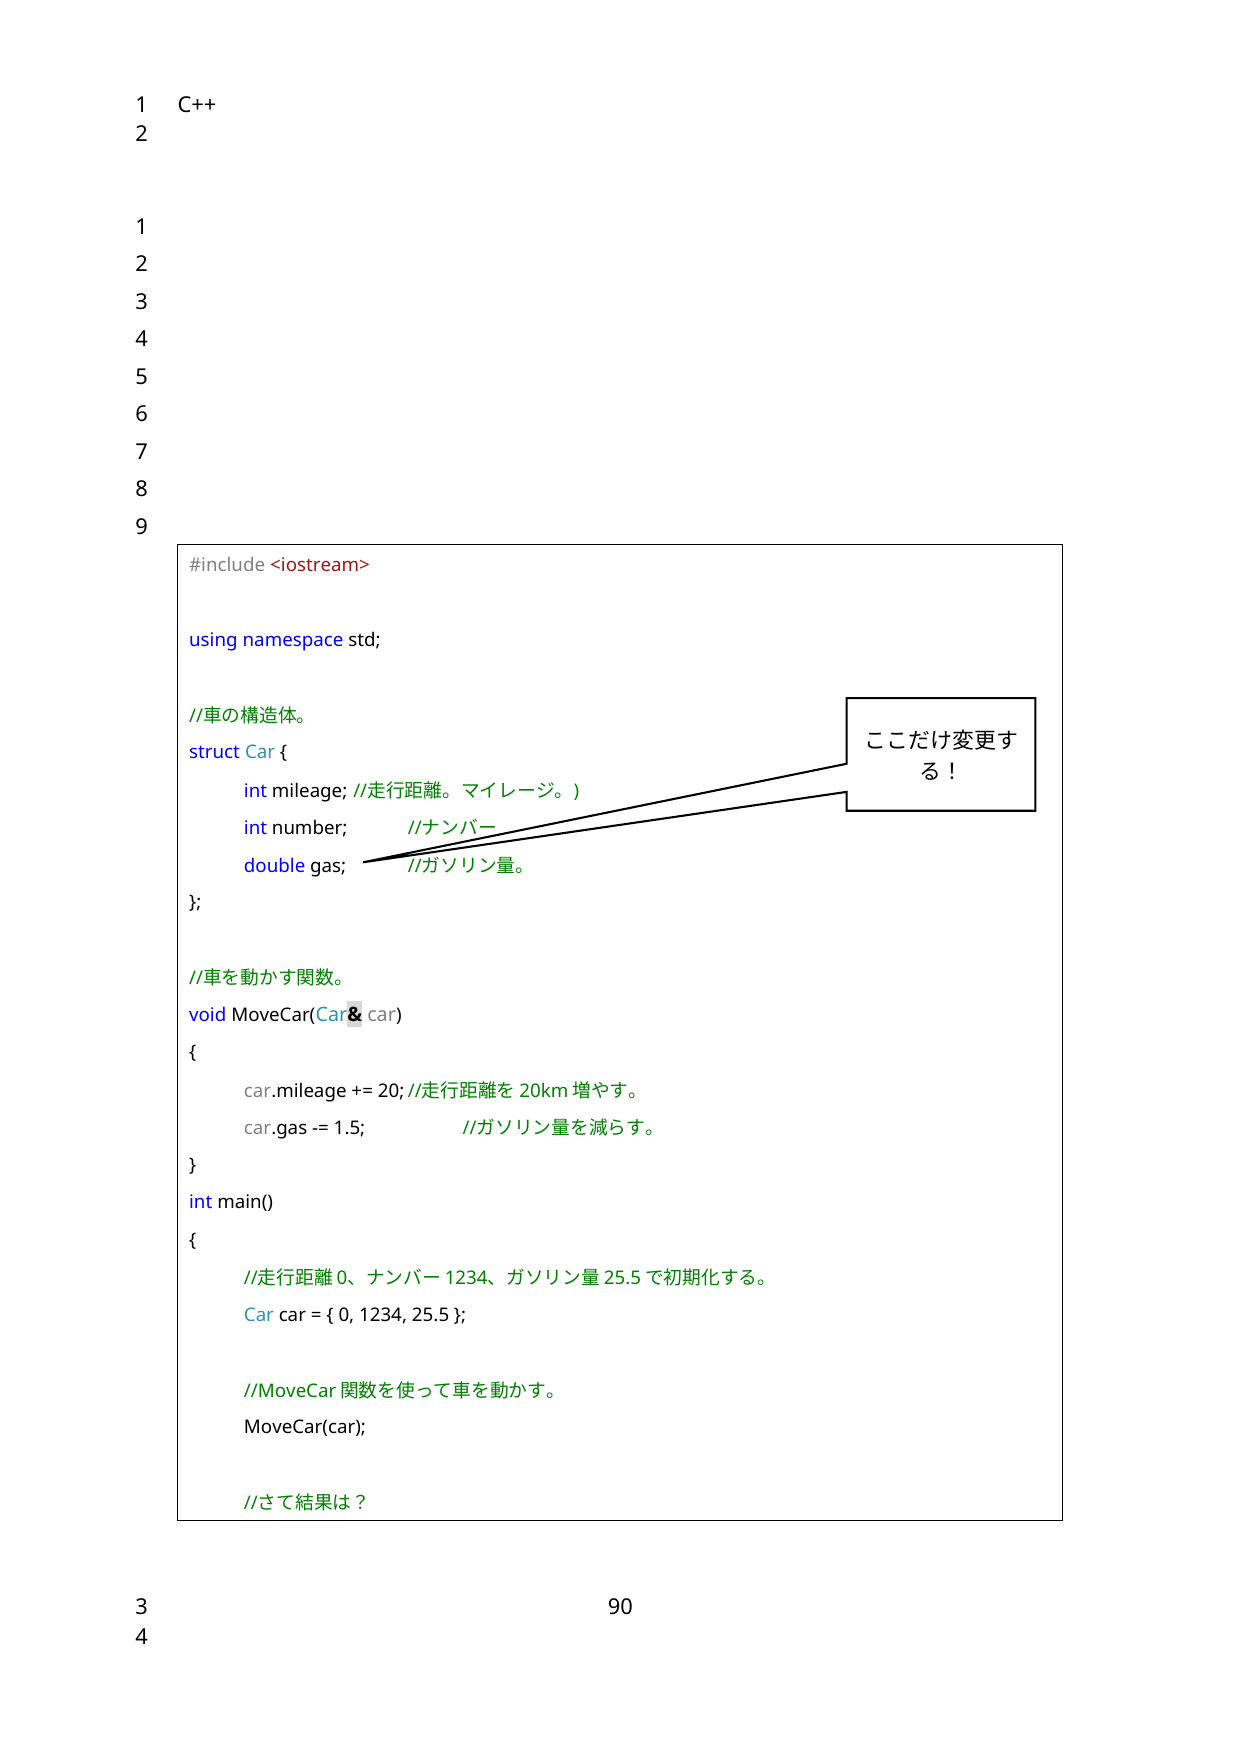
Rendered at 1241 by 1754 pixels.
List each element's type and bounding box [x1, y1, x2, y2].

table_header [178, 545, 1062, 1520]
